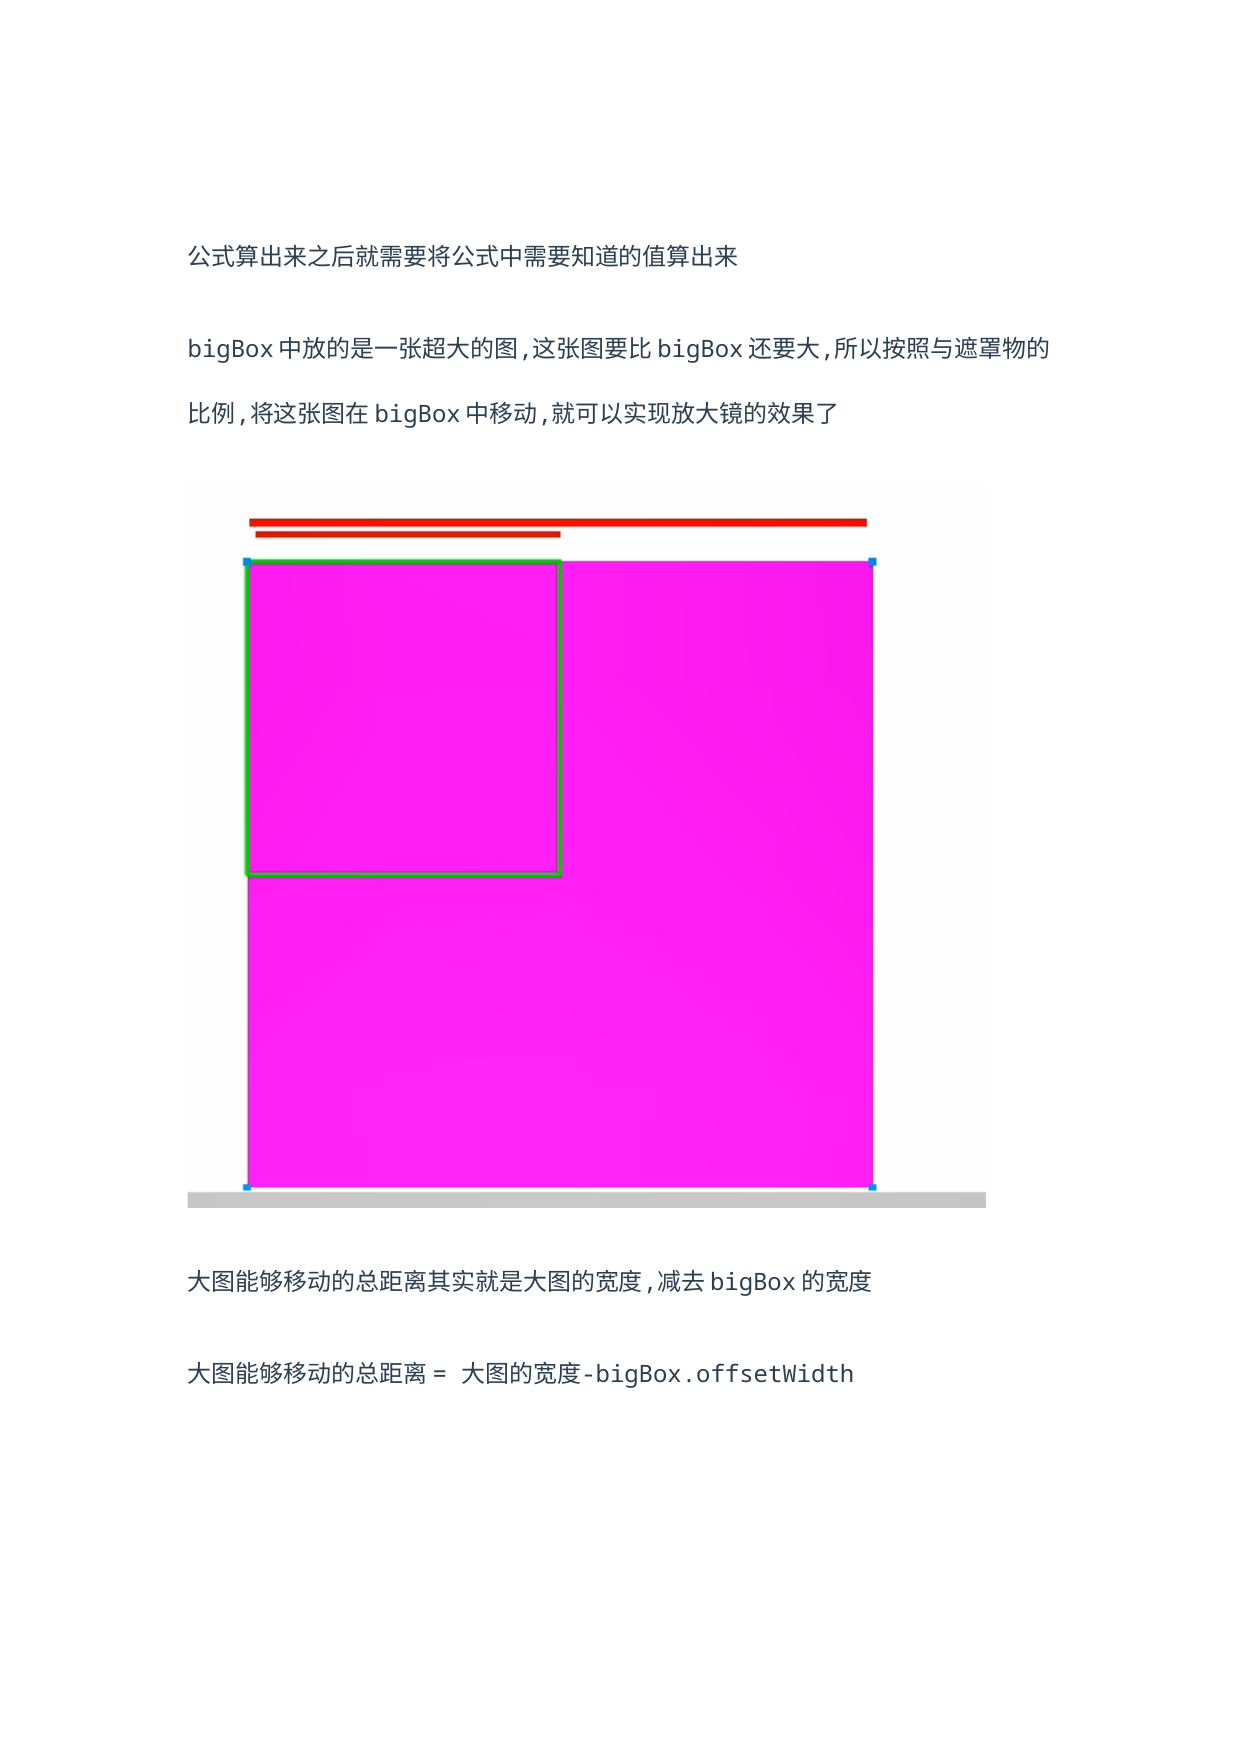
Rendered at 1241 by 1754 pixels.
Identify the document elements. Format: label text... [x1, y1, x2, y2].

text 大图能够移动的总距离 = 大图的宽度-bigBox.offsetWidth [187, 1339, 1053, 1404]
text bigBox中放的是一张超大的图,这张图要比bigBox还要大,所以按照与遮罩物的比例,将这张图在bigBox中移动,就可以实现放大镜的效果了 [187, 314, 1053, 444]
text 公式算出来之后就需要将公式中需要知道的值算出来 [187, 222, 1053, 287]
text 大图能够移动的总距离其实就是大图的宽度,减去bigBox的宽度 [187, 1247, 1053, 1312]
picture [187, 483, 986, 1208]
